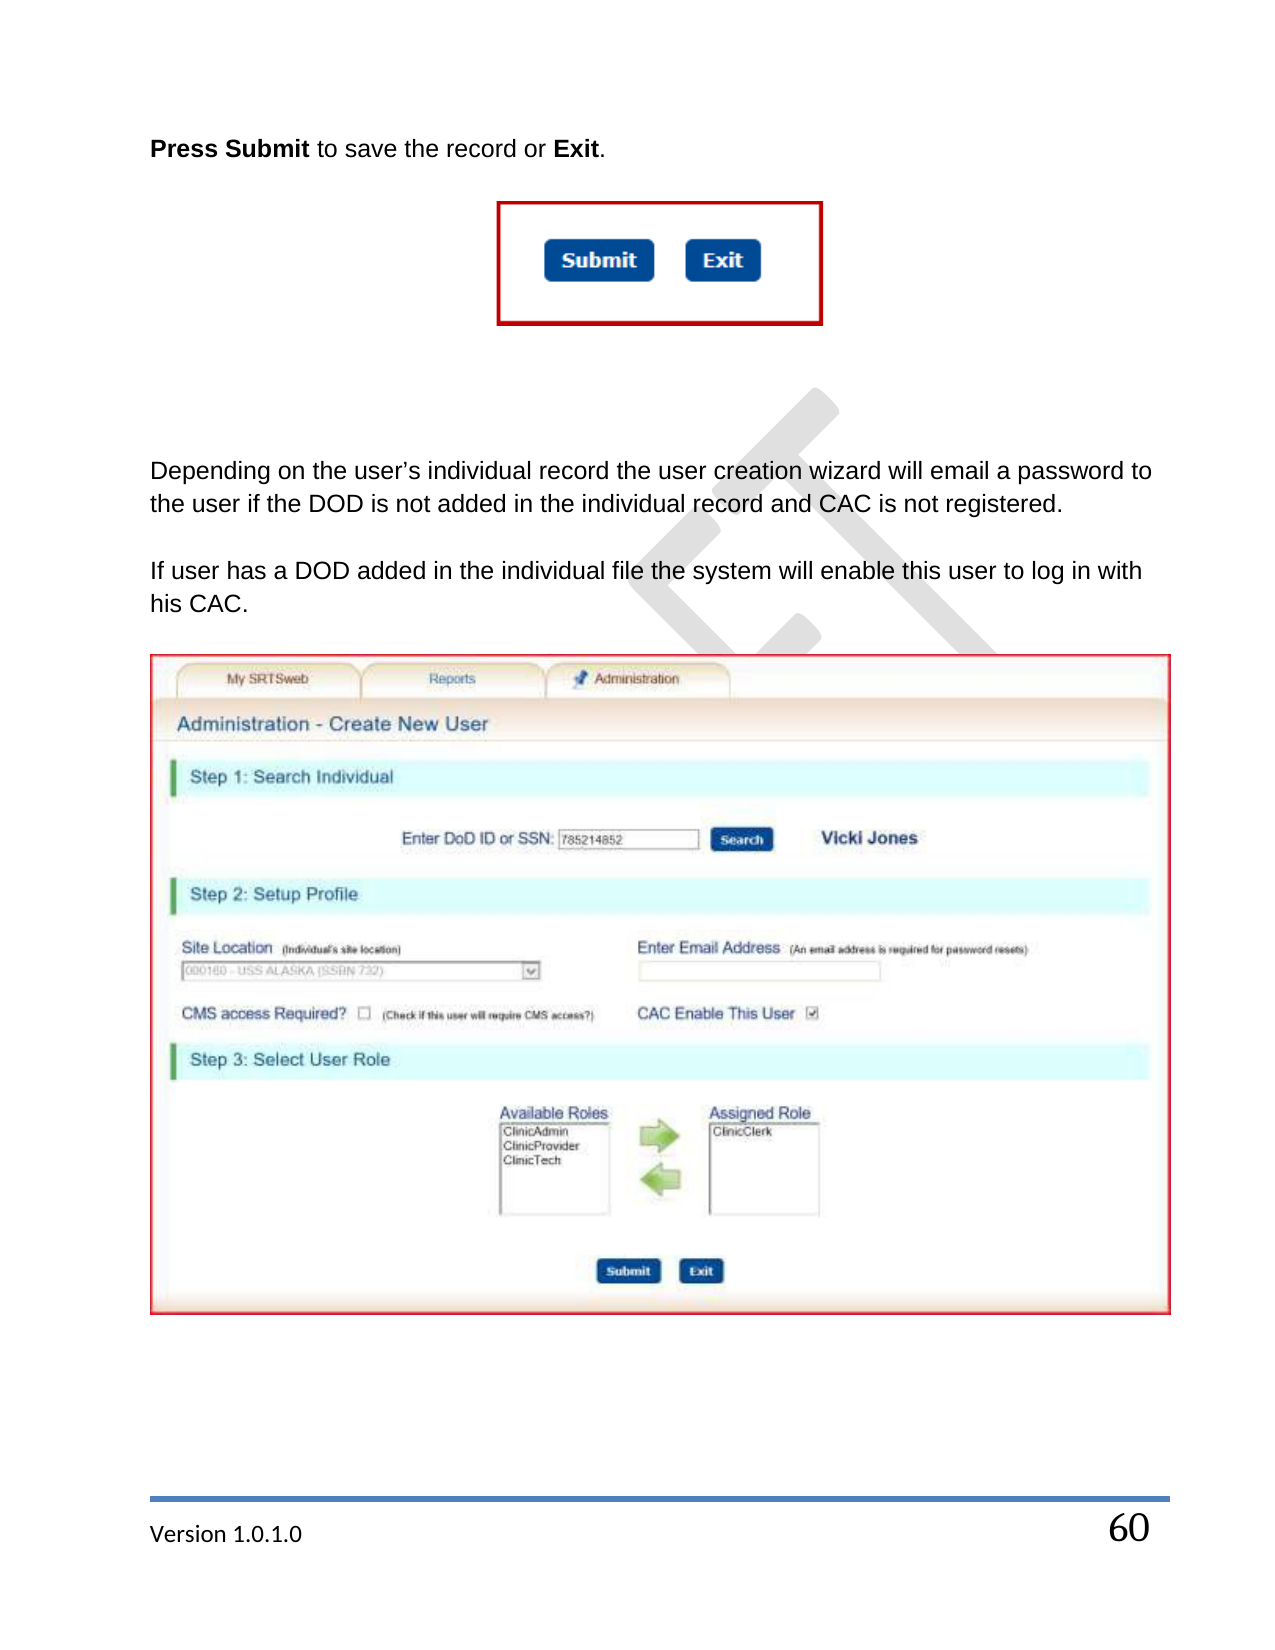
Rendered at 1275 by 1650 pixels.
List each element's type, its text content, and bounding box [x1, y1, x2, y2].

picture [496, 201, 824, 326]
picture [150, 654, 1171, 1315]
text Press Submit to save the record or Exit. [150, 134, 1185, 163]
